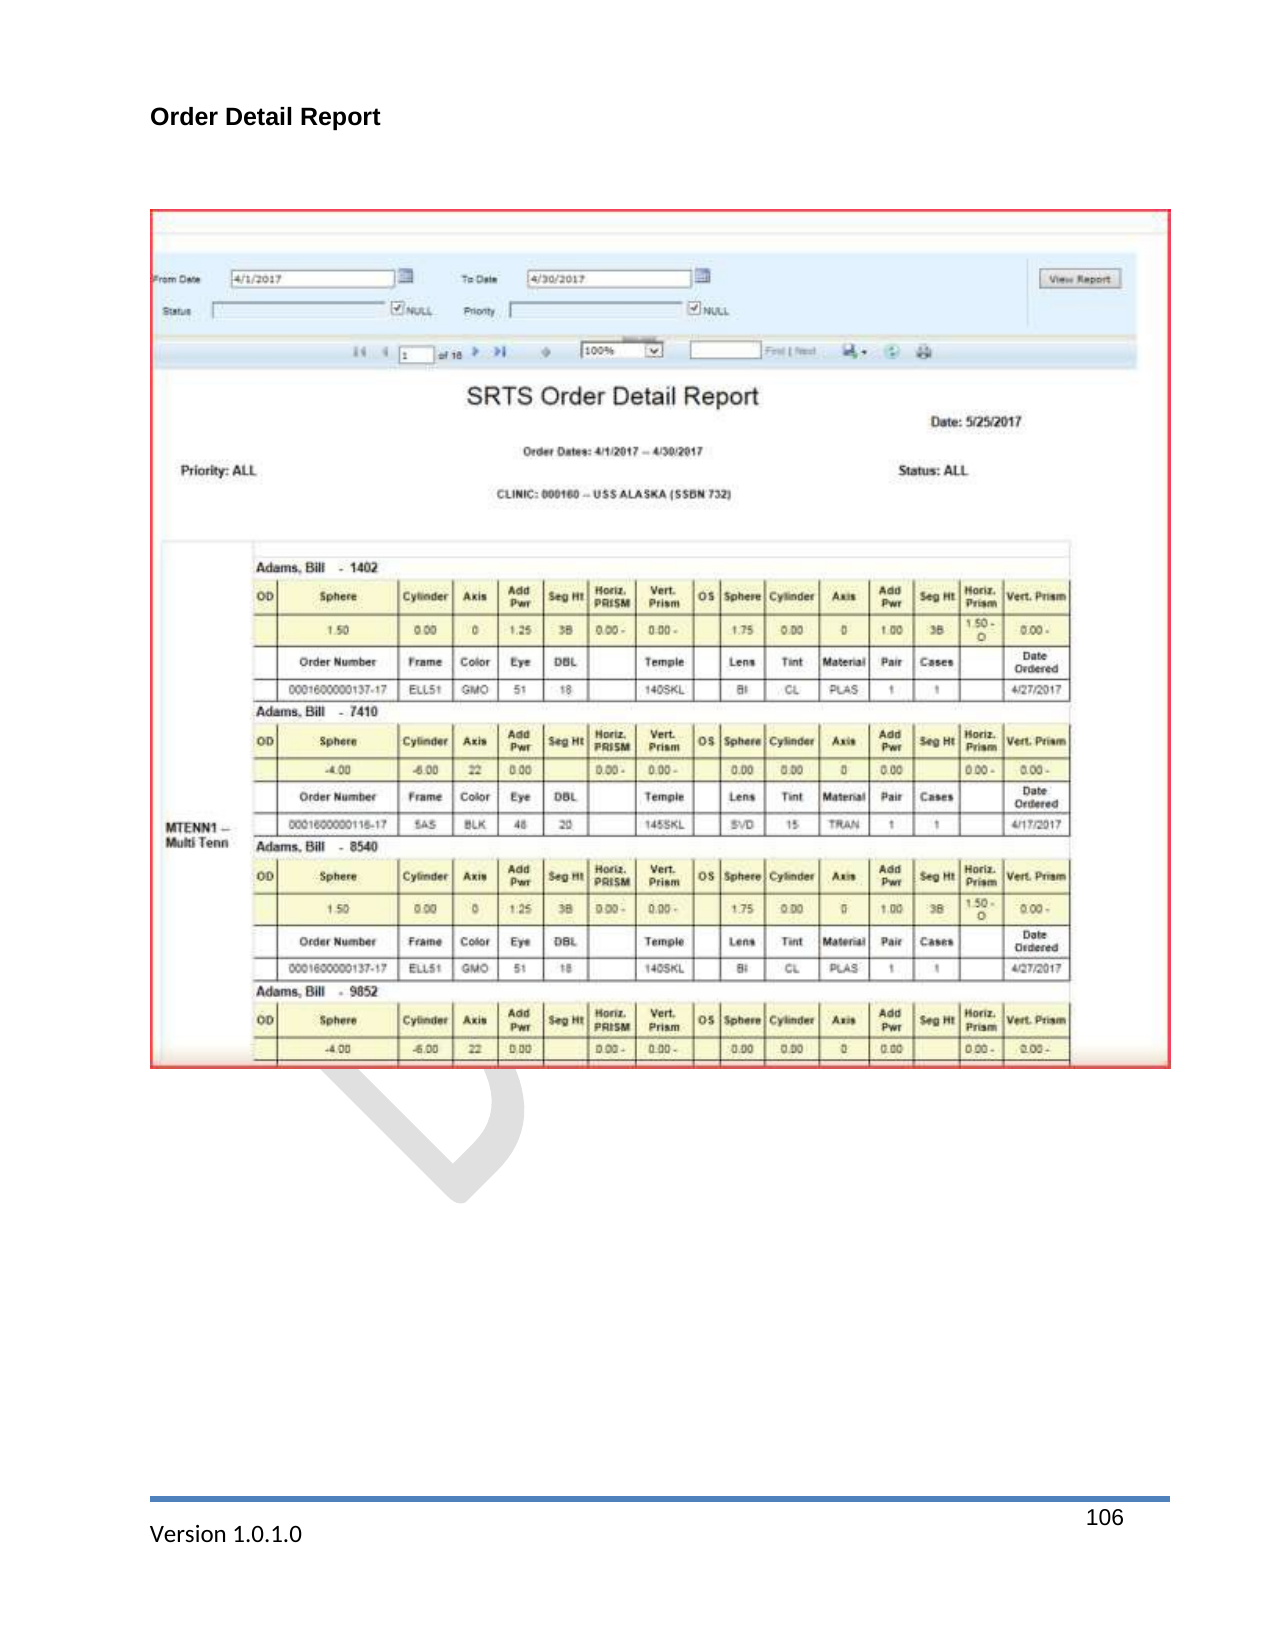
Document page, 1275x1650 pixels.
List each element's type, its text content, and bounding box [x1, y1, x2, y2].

text Order Detail Report [150, 102, 1185, 131]
picture [150, 209, 1171, 1069]
